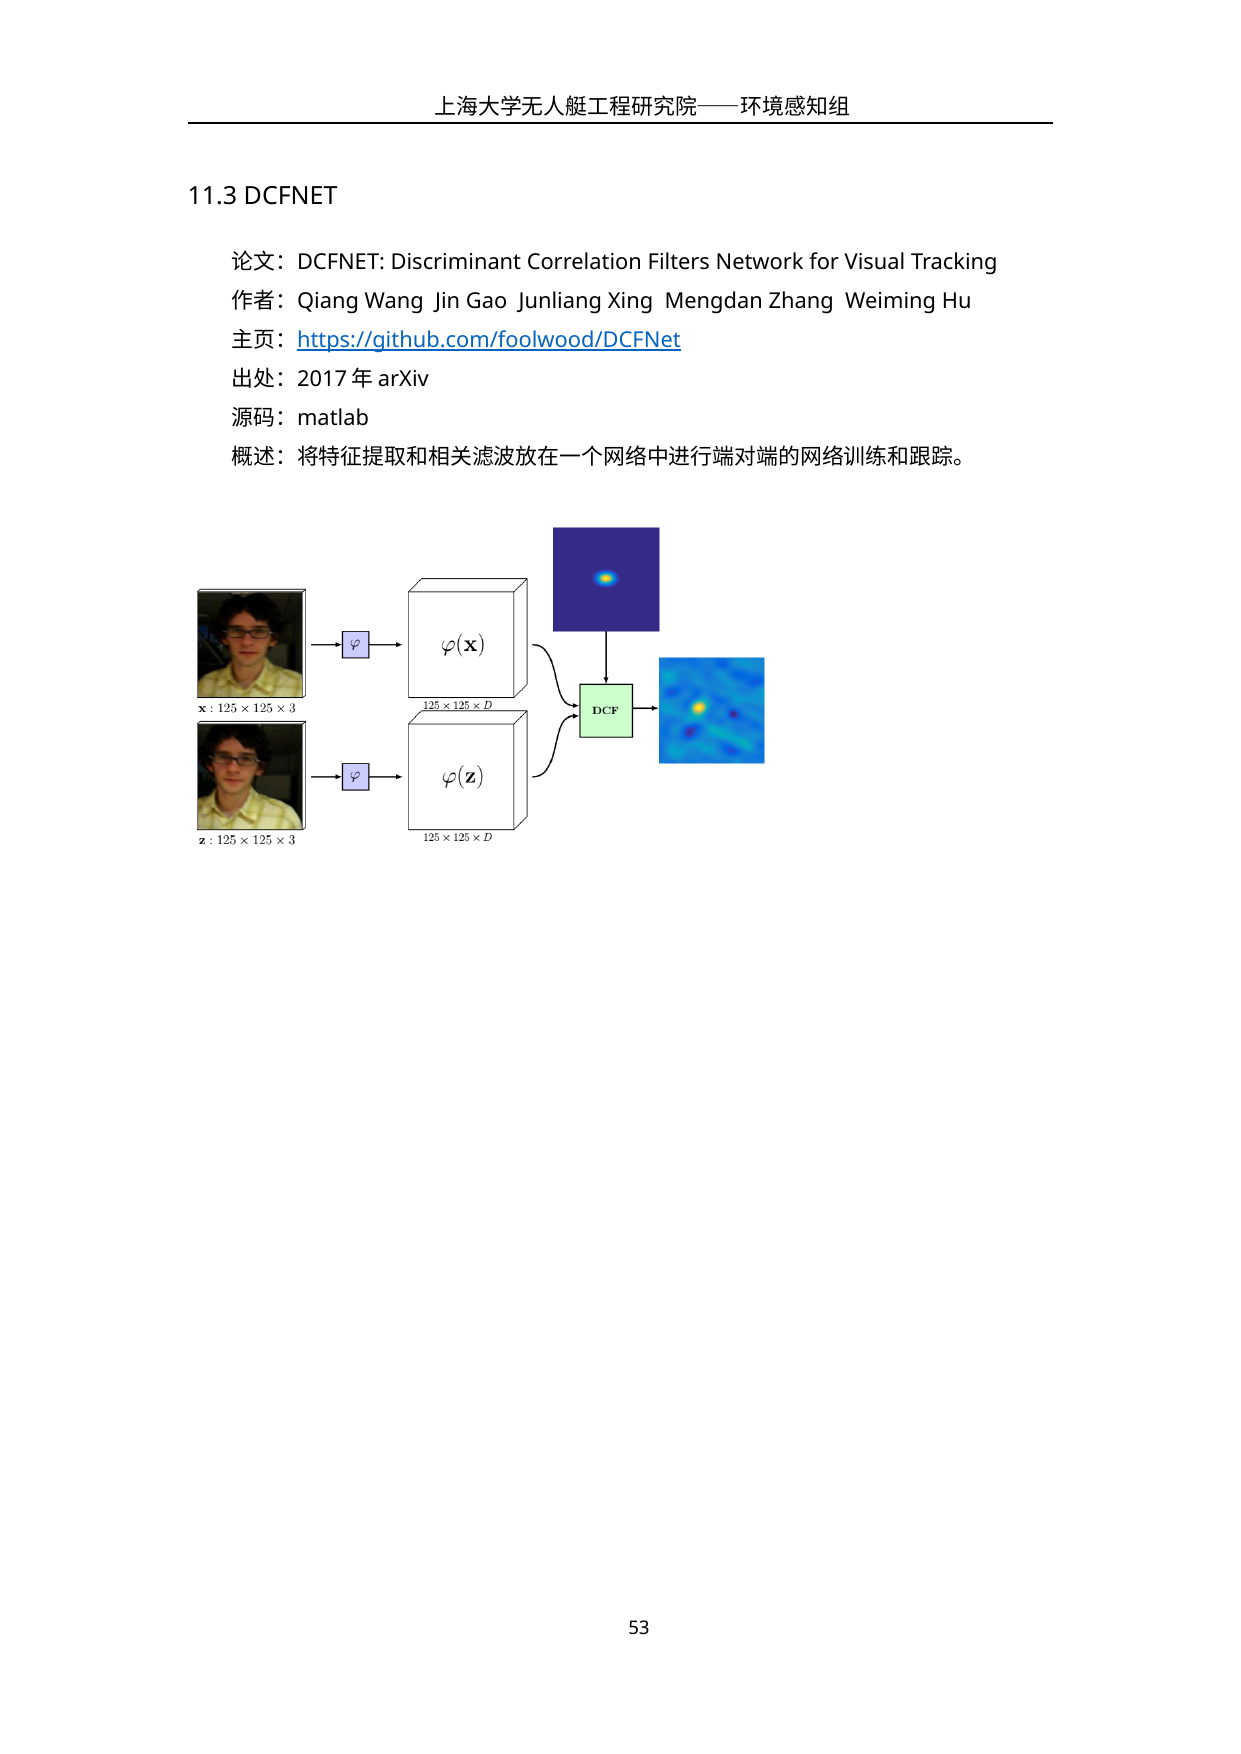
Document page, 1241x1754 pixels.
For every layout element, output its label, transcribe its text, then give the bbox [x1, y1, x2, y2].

text 源码：matlab [187, 399, 1053, 432]
subtitle 11.3 DCFNET [187, 162, 1053, 227]
text 论文：DCFNET: Discriminant Correlation Filters Network for Visual Tracking [187, 244, 1053, 276]
text 出处：2017年arXiv [187, 361, 1053, 393]
text 概述：将特征提取和相关滤波放在一个网络中进行端对端的网络训练和跟踪。 [187, 438, 1053, 471]
text 主页：https://github.com/foolwood/DCFNet [187, 322, 1053, 354]
text 作者：Qiang Wang Jin Gao Junliang Xing Mengdan Zhang Weiming Hu [187, 283, 1053, 315]
picture [187, 515, 769, 850]
